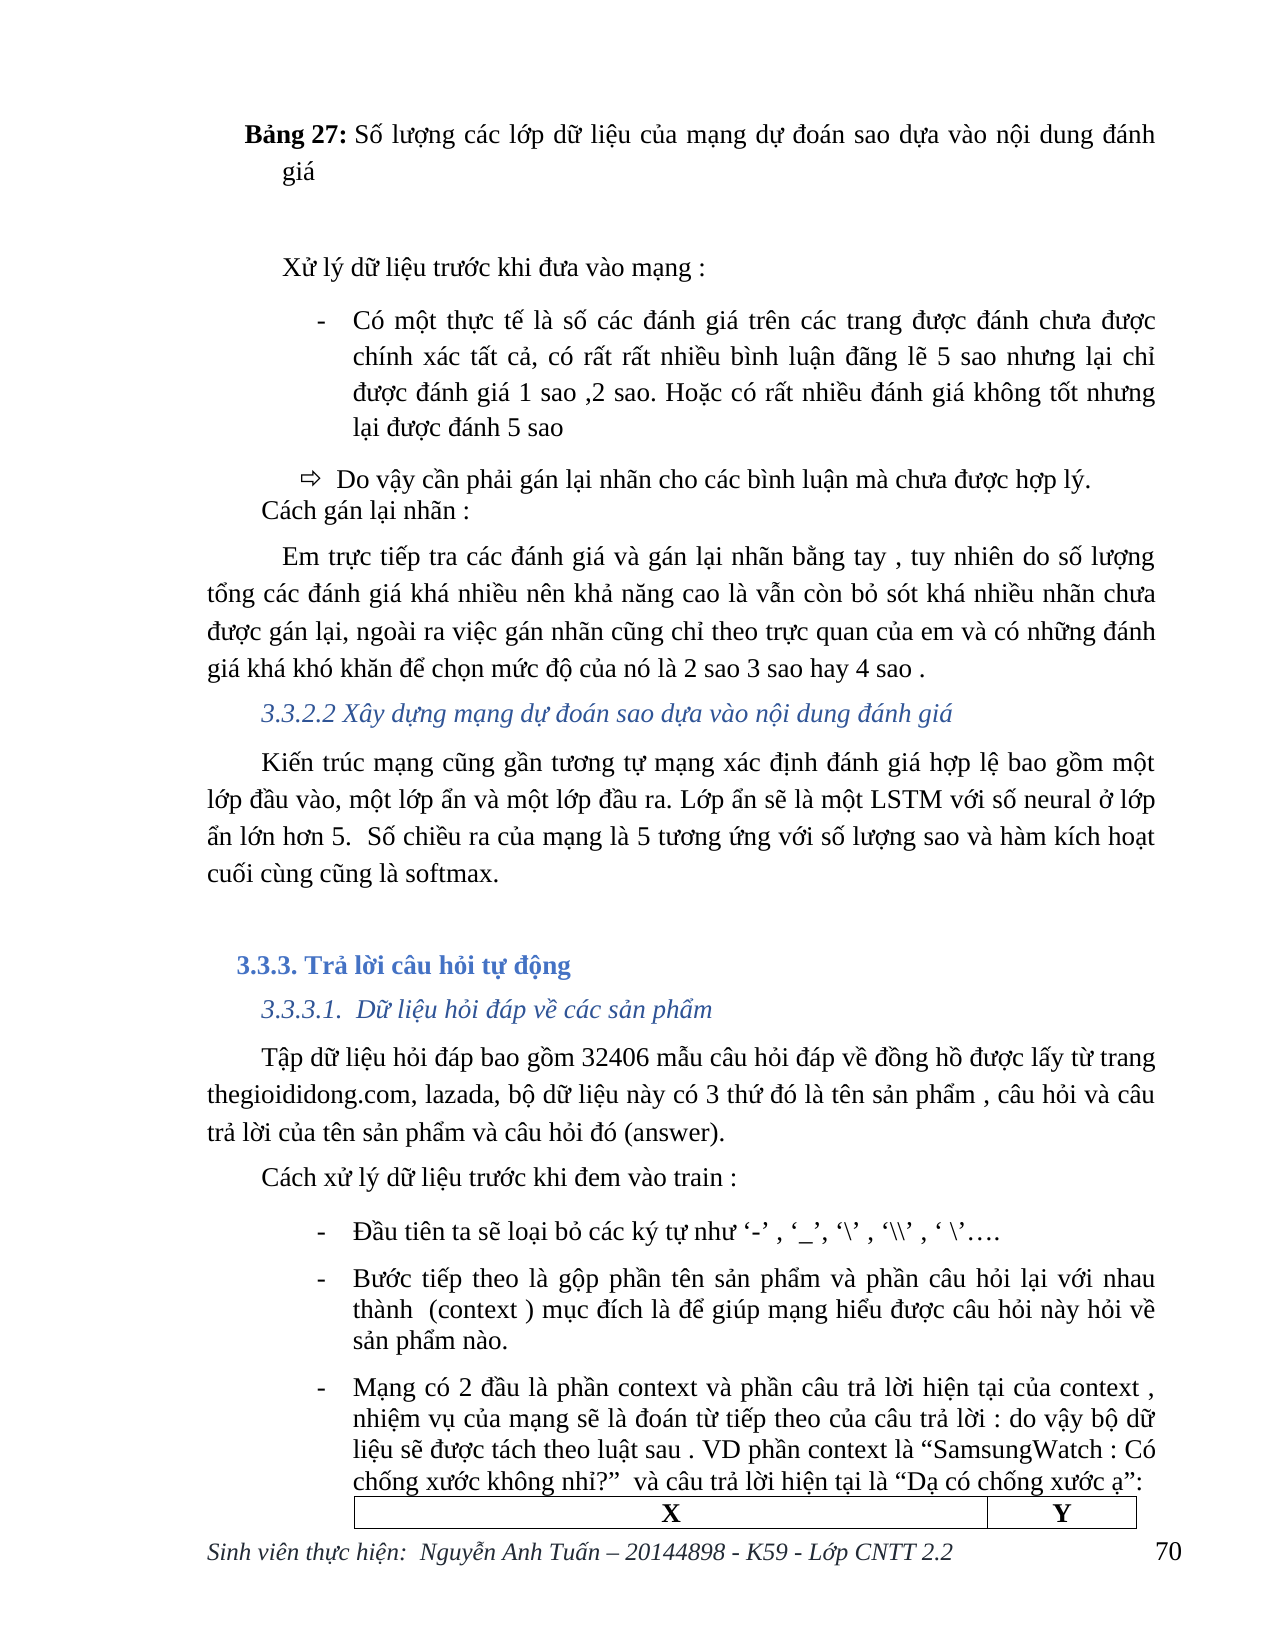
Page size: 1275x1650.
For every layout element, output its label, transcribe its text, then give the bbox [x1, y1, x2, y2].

text Cách gán lại nhãn : [207, 494, 1157, 526]
table_header X [355, 1497, 987, 1528]
list Đầu tiên ta sẽ loại bỏ các ký tự như ‘-’ , ‘_’, ‘\’ , ‘\\’ , ‘ \’…. [317, 1215, 1157, 1246]
text Kiến trúc mạng cũng gần tương tự mạng xác định đánh giá hợp lệ bao gồm một lớp đầu vào, một lớp ẩn và một lớp đầu ra. Lớp ẩn sẽ là một LSTM với số neural ở lớp ẩn lớn hơn 5. Số chiều ra của mạng là 5 tương ứng với số lượng sao và hàm kích hoạt cuối cùng cũng là softmax. [207, 746, 1157, 889]
list Có một thực tế là số các đánh giá trên các trang được đánh chưa được chính xác tất cả, có rất rất nhiều bình luận đãng lẽ 5 sao nhưng lại chỉ được đánh giá 1 sao ,2 sao. Hoặc có rất nhiều đánh giá không tốt nhưng lại được đánh 5 sao [317, 304, 1157, 442]
text Xử lý dữ liệu trước khi đưa vào mạng : [282, 251, 1157, 282]
text Cách xử lý dữ liệu trước khi đem vào train : [207, 1161, 1157, 1192]
subtitle Số lượng các lớp dữ liệu của mạng dự đoán sao dựa vào nội dung đánh giá [244, 118, 1157, 187]
list Mạng có 2 đầu là phần context và phần câu trả lời hiện tại của context , nhiệm vụ của mạng sẽ là đoán từ tiếp theo của câu trả lời : do vậy bộ dữ liệu sẽ được tách theo luật sau . VD phần context là “SamsungWatch : Có chống xước không nhỉ?” và câu trả lời hiện tại là “Dạ có chống xước ạ”: [317, 1371, 1157, 1496]
subtitle 3.3.3.1. Dữ liệu hỏi đáp về các sản phẩm [261, 993, 1157, 1024]
list Bước tiếp theo là gộp phần tên sản phẩm và phần câu hỏi lại với nhau thành (context ) mục đích là để giúp mạng hiểu được câu hỏi này hỏi về sản phẩm nào. [317, 1262, 1157, 1355]
text Tập dữ liệu hỏi đáp bao gồm 32406 mẫu câu hỏi đáp về đồng hồ được lấy từ trang thegioididong.com, lazada, bộ dữ liệu này có 3 thứ đó là tên sản phẩm , câu hỏi và câu trả lời của tên sản phẩm và câu hỏi đó (answer). [207, 1041, 1157, 1147]
text Em trực tiếp tra các đánh giá và gán lại nhãn bằng tay , tuy nhiên do số lượng tổng các đánh giá khá nhiều nên khả năng cao là vẫn còn bỏ sót khá nhiều nhãn chưa được gán lại, ngoài ra việc gán nhãn cũng chỉ theo trực quan của em và có những đánh giá khá khó khăn để chọn mức độ của nó là 2 sao 3 sao hay 4 sao . [207, 540, 1157, 683]
subtitle 3.3.3. Trả lời câu hỏi tự động [236, 949, 1157, 980]
subtitle 3.3.2.2 Xây dựng mạng dự đoán sao dựa vào nội dung đánh giá [261, 697, 1157, 729]
list Do vậy cần phải gán lại nhãn cho các bình luận mà chưa được hợp lý. [299, 463, 1157, 494]
table_header Y [988, 1497, 1136, 1528]
